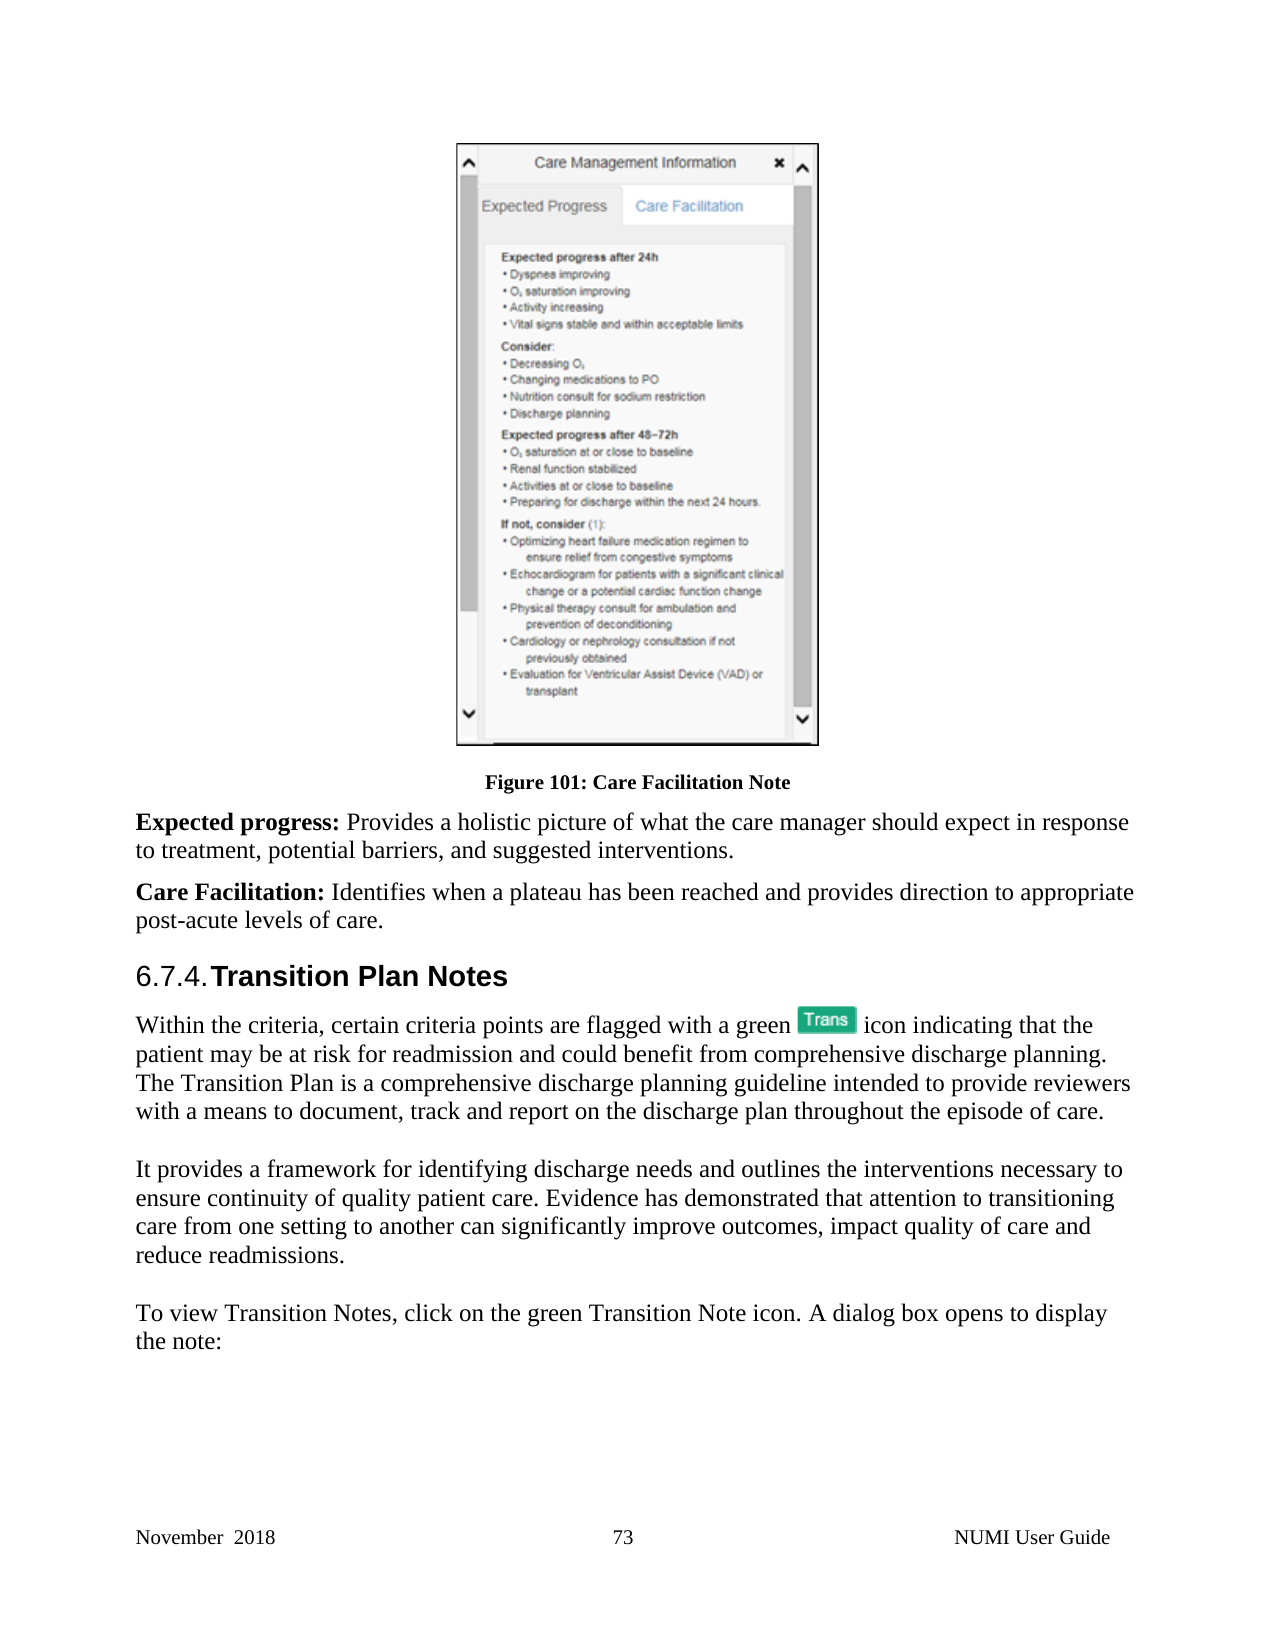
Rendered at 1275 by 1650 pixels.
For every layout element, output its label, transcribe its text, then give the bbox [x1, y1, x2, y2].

text Figure 101: Care Facilitation Note [135, 770, 1139, 794]
text It provides a framework for identifying discharge needs and outlines the interventions necessary to ensure continuity of quality patient care. Evidence has demonstrated that attention to transitioning care from one setting to another can significantly improve outcomes, impact quality of care and reduce readmissions. [135, 1154, 1139, 1269]
subtitle Transition Plan Notes [135, 959, 1139, 993]
text Within the criteria, certain criteria points are flagged with a green icon indicating that the patient may be at risk for readmission and could benefit from comprehensive discharge planning. The Transition Plan is a comprehensive discharge planning guideline intended to provide reviewers with a means to document, track and report on the discharge plan throughout the episode of care. [135, 1005, 1139, 1125]
picture [456, 143, 819, 746]
text To view Transition Notes, click on the green Transition Note icon. A dialog box opens to display the note: [135, 1298, 1139, 1355]
text Expected progress: Provides a holistic picture of what the care manager should expect in response to treatment, potential barriers, and suggested interventions. [135, 807, 1139, 864]
picture [797, 1005, 857, 1034]
text Care Facilitation: Identifies when a plateau has been reached and provides direction to appropriate post-acute levels of care. [135, 877, 1139, 934]
